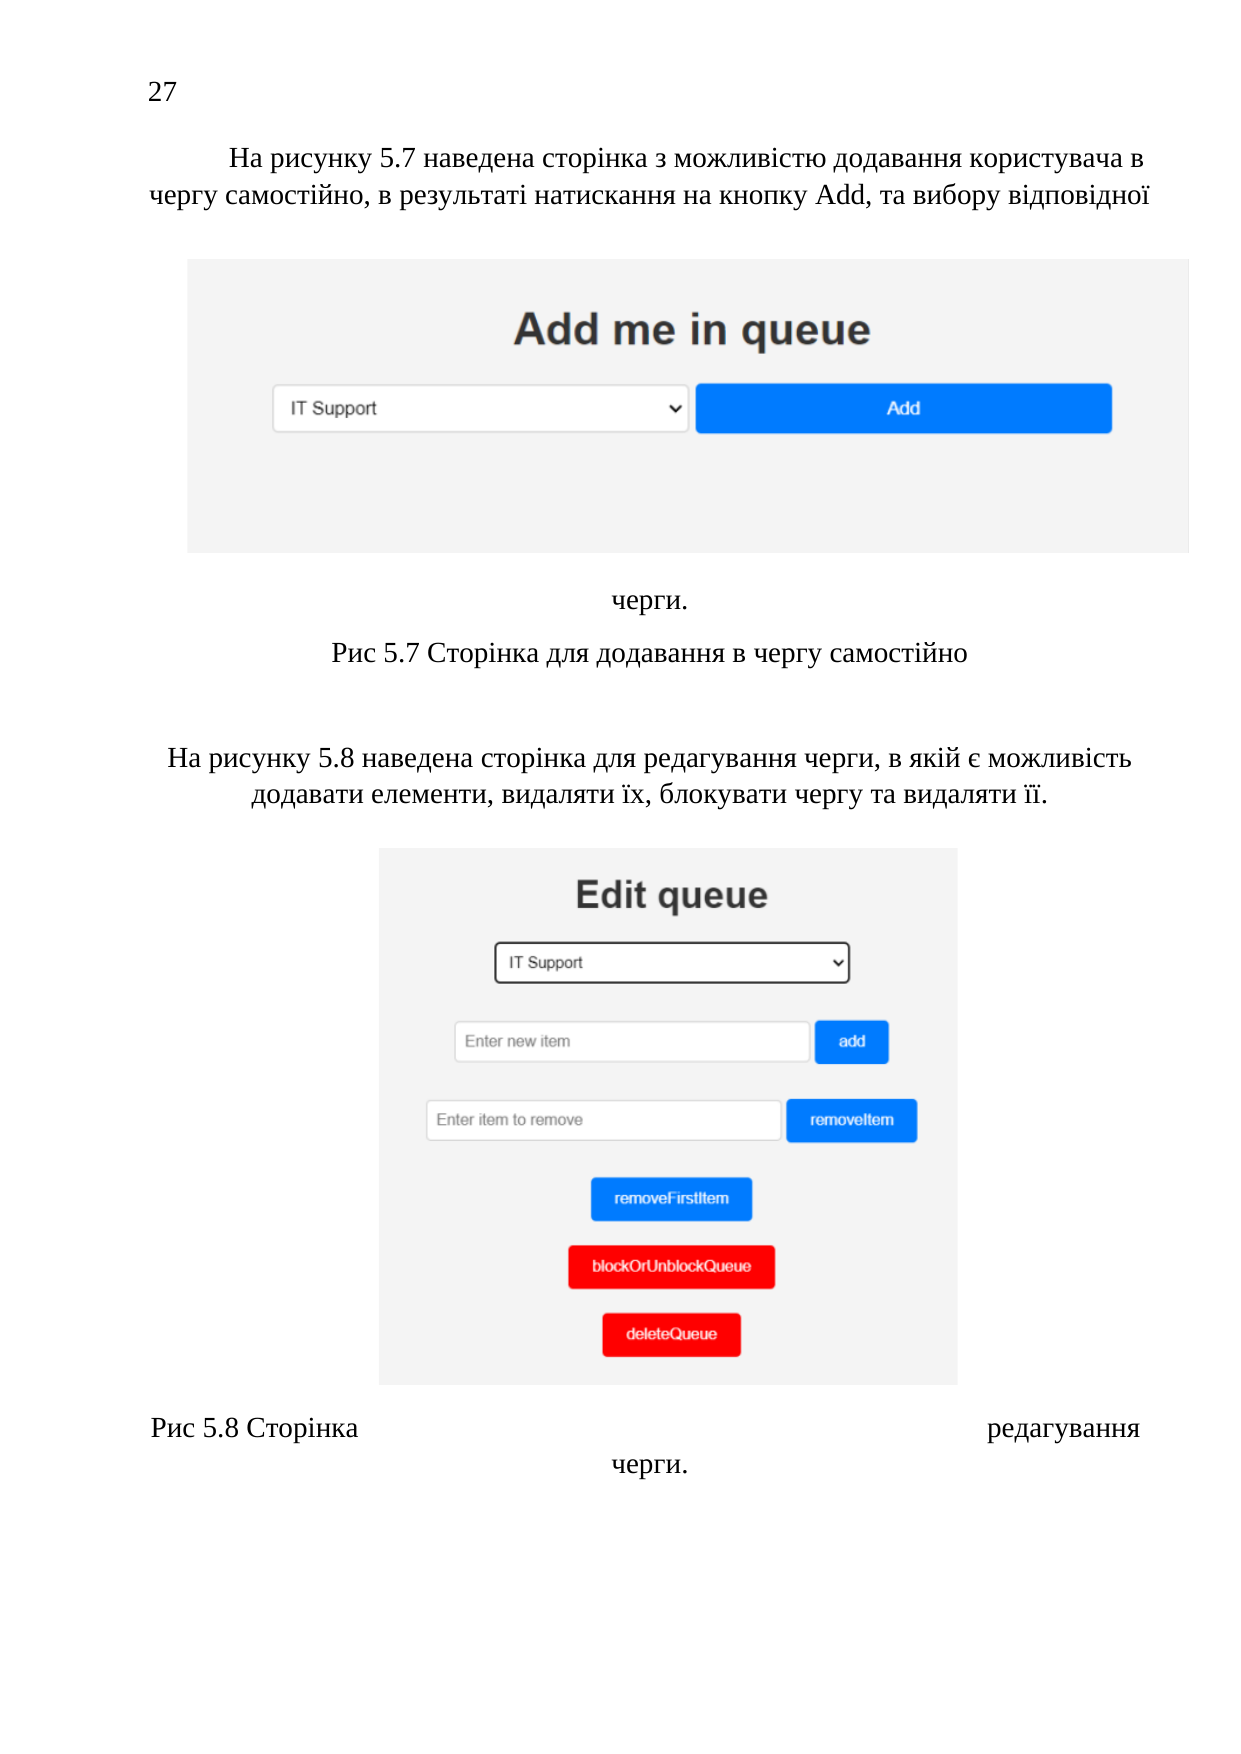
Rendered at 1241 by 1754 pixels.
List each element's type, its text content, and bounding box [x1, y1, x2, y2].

picture [186, 259, 1188, 552]
text Рис 5.8 Сторінка редагування черги. [148, 1410, 1152, 1480]
text На рисунку 5.8 наведена сторінка для редагування черги, в якій є можливість додавати елементи, видаляти їх, блокувати чергу та видаляти її. [148, 740, 1152, 810]
picture [377, 848, 957, 1383]
text Рис 5.7 Сторінка для додавання в чергу самостійно [148, 635, 1152, 668]
